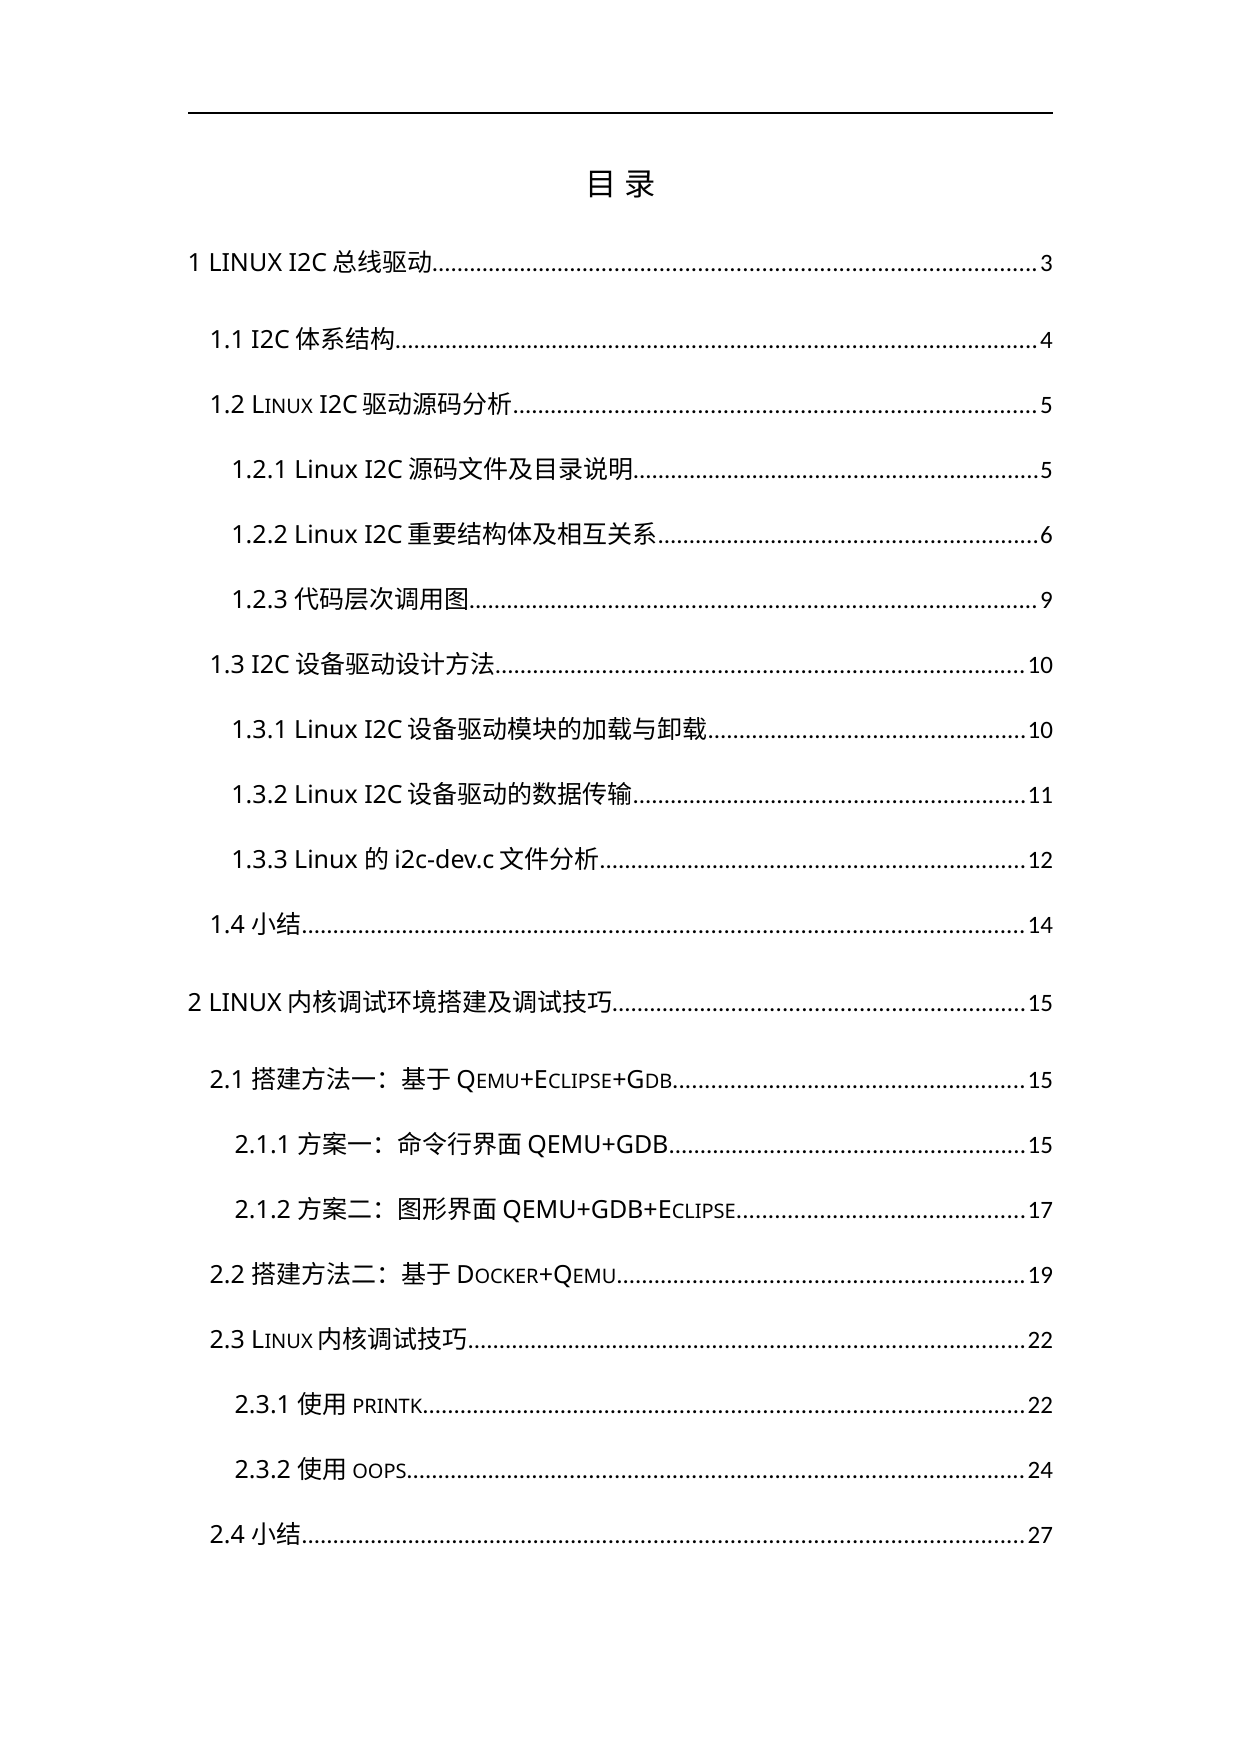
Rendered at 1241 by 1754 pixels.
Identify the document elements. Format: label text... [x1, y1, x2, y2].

text 2.2 搭建方法二：基于Docker+Qemu 19 [209, 1240, 1053, 1305]
text 2.3.1 使用printk 22 [209, 1370, 1053, 1435]
text 2 Linux内核调试环境搭建及调试技巧 15 [187, 968, 1053, 1033]
text 2.3.2 使用oops 24 [209, 1435, 1053, 1500]
text 1.3.3 Linux 的i2c-dev.c文件分析 12 [231, 825, 1053, 890]
text 1.4 小结 14 [209, 890, 1053, 955]
text 1.2.3 代码层次调用图 9 [231, 565, 1053, 630]
text 目 录 [187, 162, 1053, 204]
text 2.4 小结 27 [209, 1500, 1053, 1565]
text 2.1.2 方案二：图形界面QEMU+GDB+Eclipse 17 [209, 1175, 1053, 1240]
text 1.2 Linux I2C驱动源码分析 5 [209, 370, 1053, 435]
text 1.2.1 Linux I2C源码文件及目录说明 5 [231, 435, 1053, 500]
text 2.3 Linux内核调试技巧 22 [209, 1305, 1053, 1370]
text 1.3.2 Linux I2C设备驱动的数据传输 11 [231, 760, 1053, 825]
text 1.3 I2C设备驱动设计方法 10 [209, 630, 1053, 695]
text 1 Linux I2C总线驱动 3 [187, 228, 1053, 293]
text 1.1 I2C体系结构 4 [209, 305, 1053, 370]
text 1.2.2 Linux I2C重要结构体及相互关系 6 [231, 500, 1053, 565]
text 1.3.1 Linux I2C设备驱动模块的加载与卸载 10 [231, 695, 1053, 760]
text 2.1 搭建方法一：基于Qemu+Eclipse+Gdb 15 [209, 1045, 1053, 1110]
text 2.1.1 方案一：命令行界面QEMU+GDB 15 [209, 1110, 1053, 1175]
